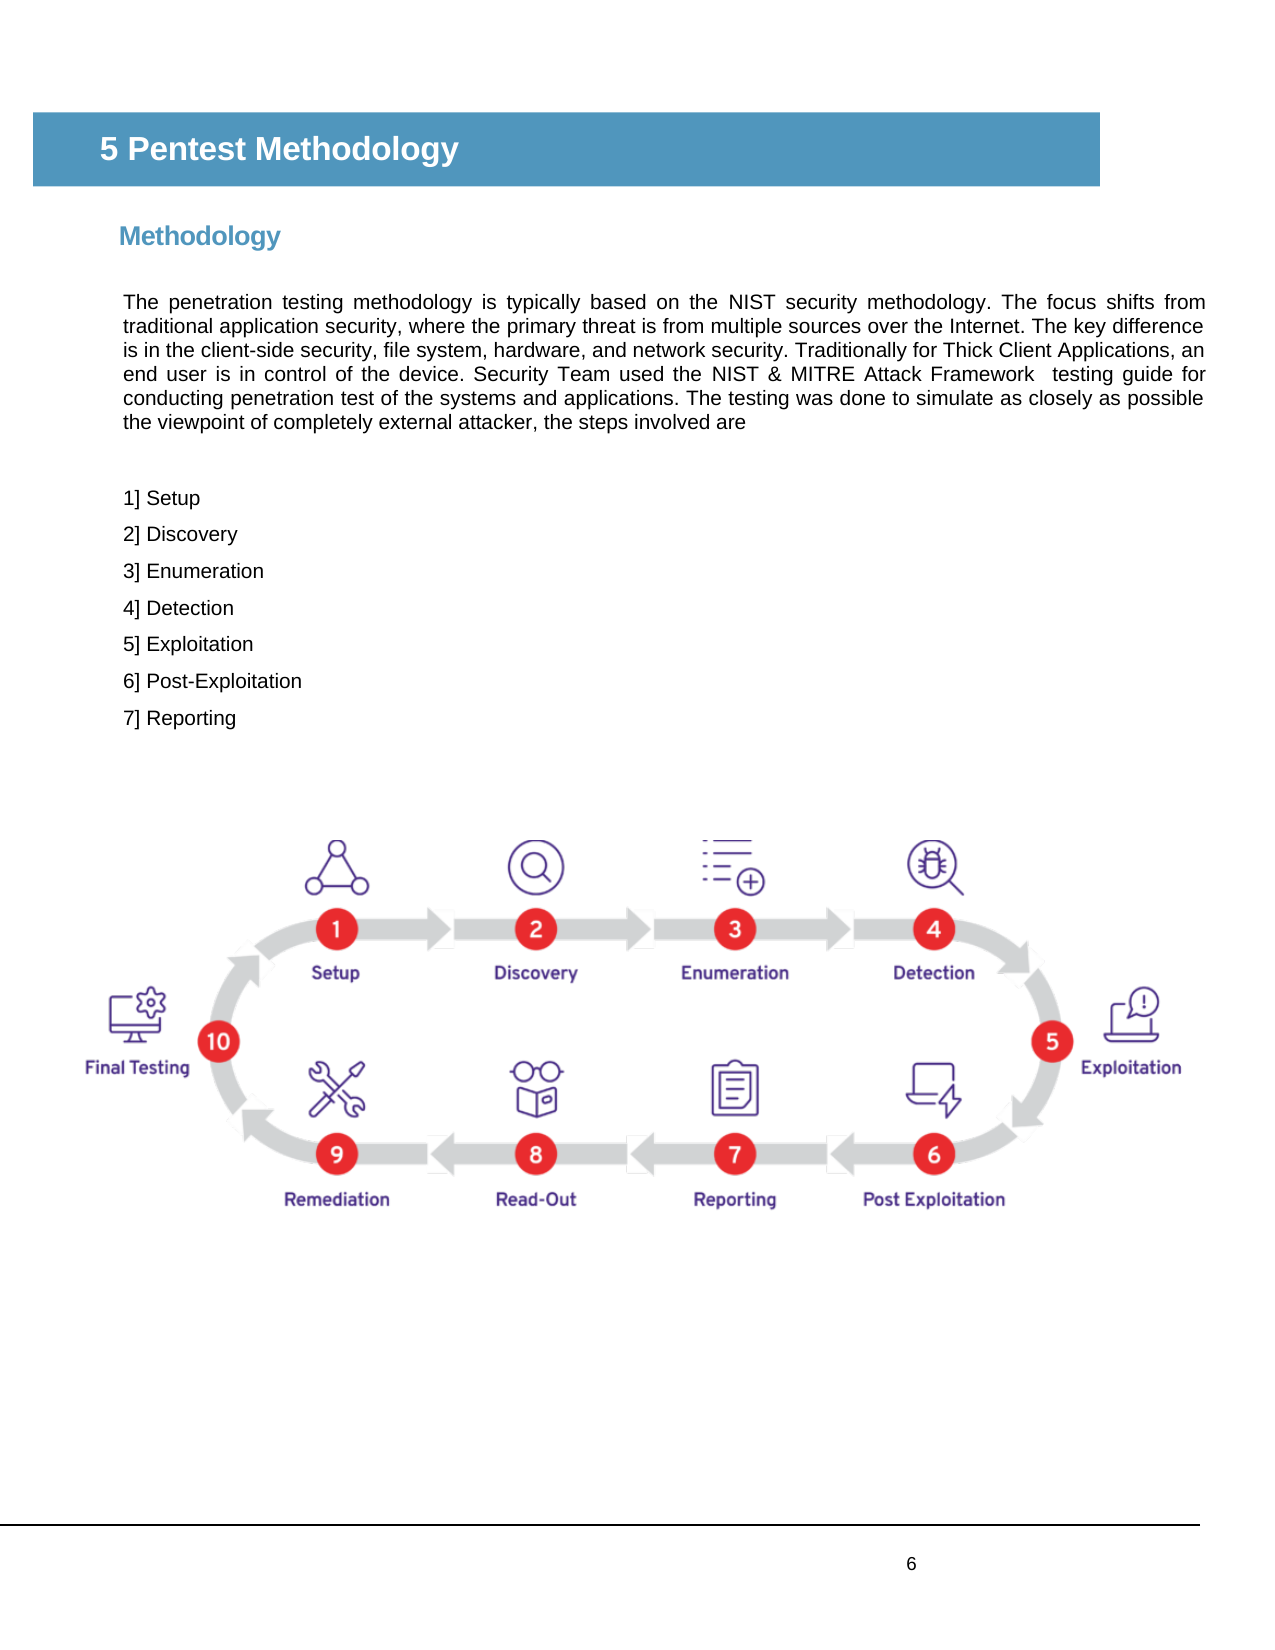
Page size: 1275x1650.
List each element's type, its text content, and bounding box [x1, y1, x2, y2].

text 5] Exploitation [123, 632, 1206, 656]
text The penetration testing methodology is typically based on the NIST security methodology. The focus shifts from traditional application security, where the primary threat is from multiple sources over the Internet. The key difference is in the client-side security, file system, hardware, and network security. Traditionally for Thick Client Applications, an end user is in control of the device. Security Team used the NIST & MITRE Attack Framework testing guide for conducting penetration test of the systems and applications. The testing was done to simulate as closely as possible the viewpoint of completely external attacker, the steps involved are [123, 290, 1206, 434]
text 7] Reporting [123, 706, 1206, 729]
text 3] Enumeration [123, 559, 1206, 583]
text 2] Discovery [123, 522, 1206, 546]
text 4] Detection [123, 596, 1206, 619]
text 6] Post-Exploitation [123, 669, 1206, 693]
text 1] Setup [123, 486, 1206, 509]
subtitle Methodology [119, 220, 1206, 251]
picture [78, 840, 1184, 1216]
